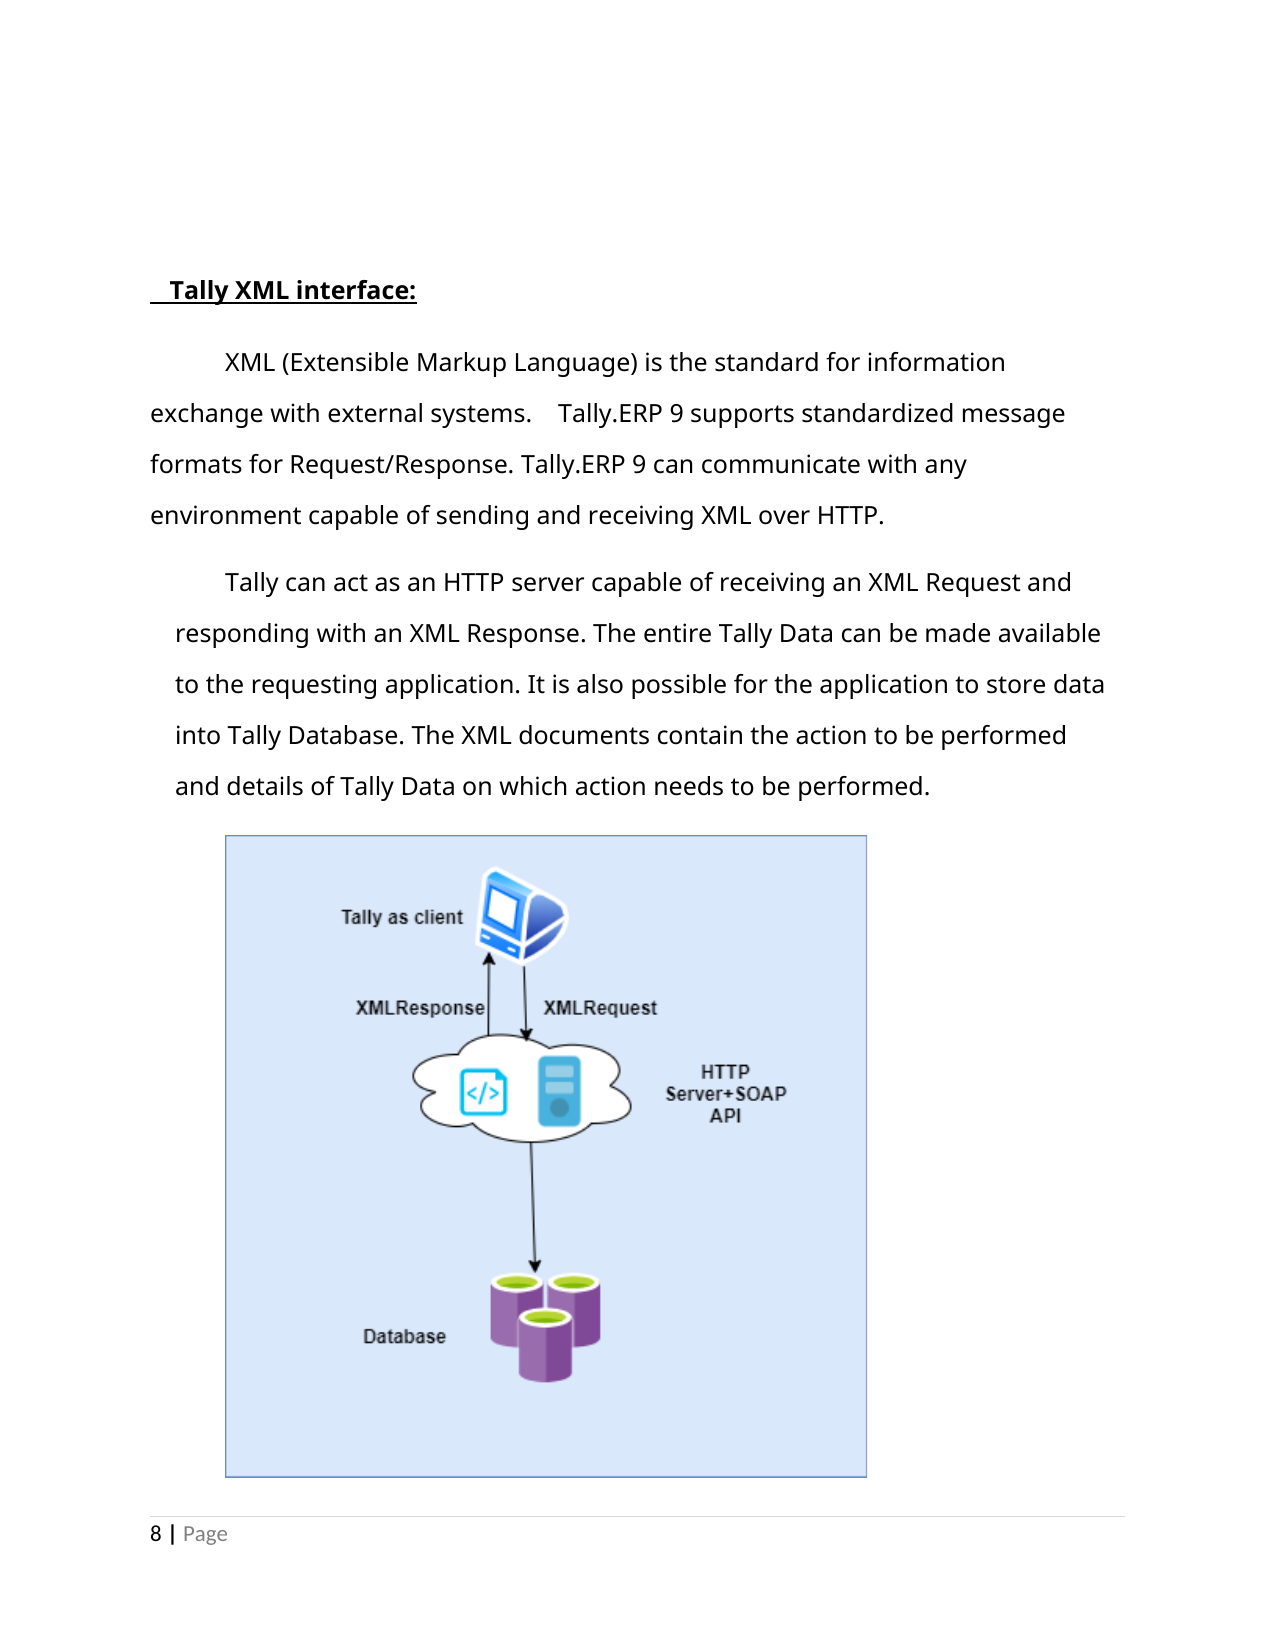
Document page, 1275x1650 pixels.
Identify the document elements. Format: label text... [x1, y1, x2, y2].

text Tally XML interface: [150, 273, 1125, 307]
picture [225, 835, 868, 1478]
text XML (Extensible Markup Language) is the standard for information exchange with external systems. Tally.ERP 9 supports standardized message formats for Request/Response. Tally.ERP 9 can communicate with any environment capable of sending and receiving XML over HTTP. [150, 345, 1119, 532]
text Tally can act as an HTTP server capable of receiving an XML Request and responding with an XML Response. The entire Tally Data can be made available to the requesting application. It is also possible for the application to store data into Tally Database. The XML documents contain the action to be performed and details of Tally Data on which action needs to be performed. [175, 564, 1119, 803]
